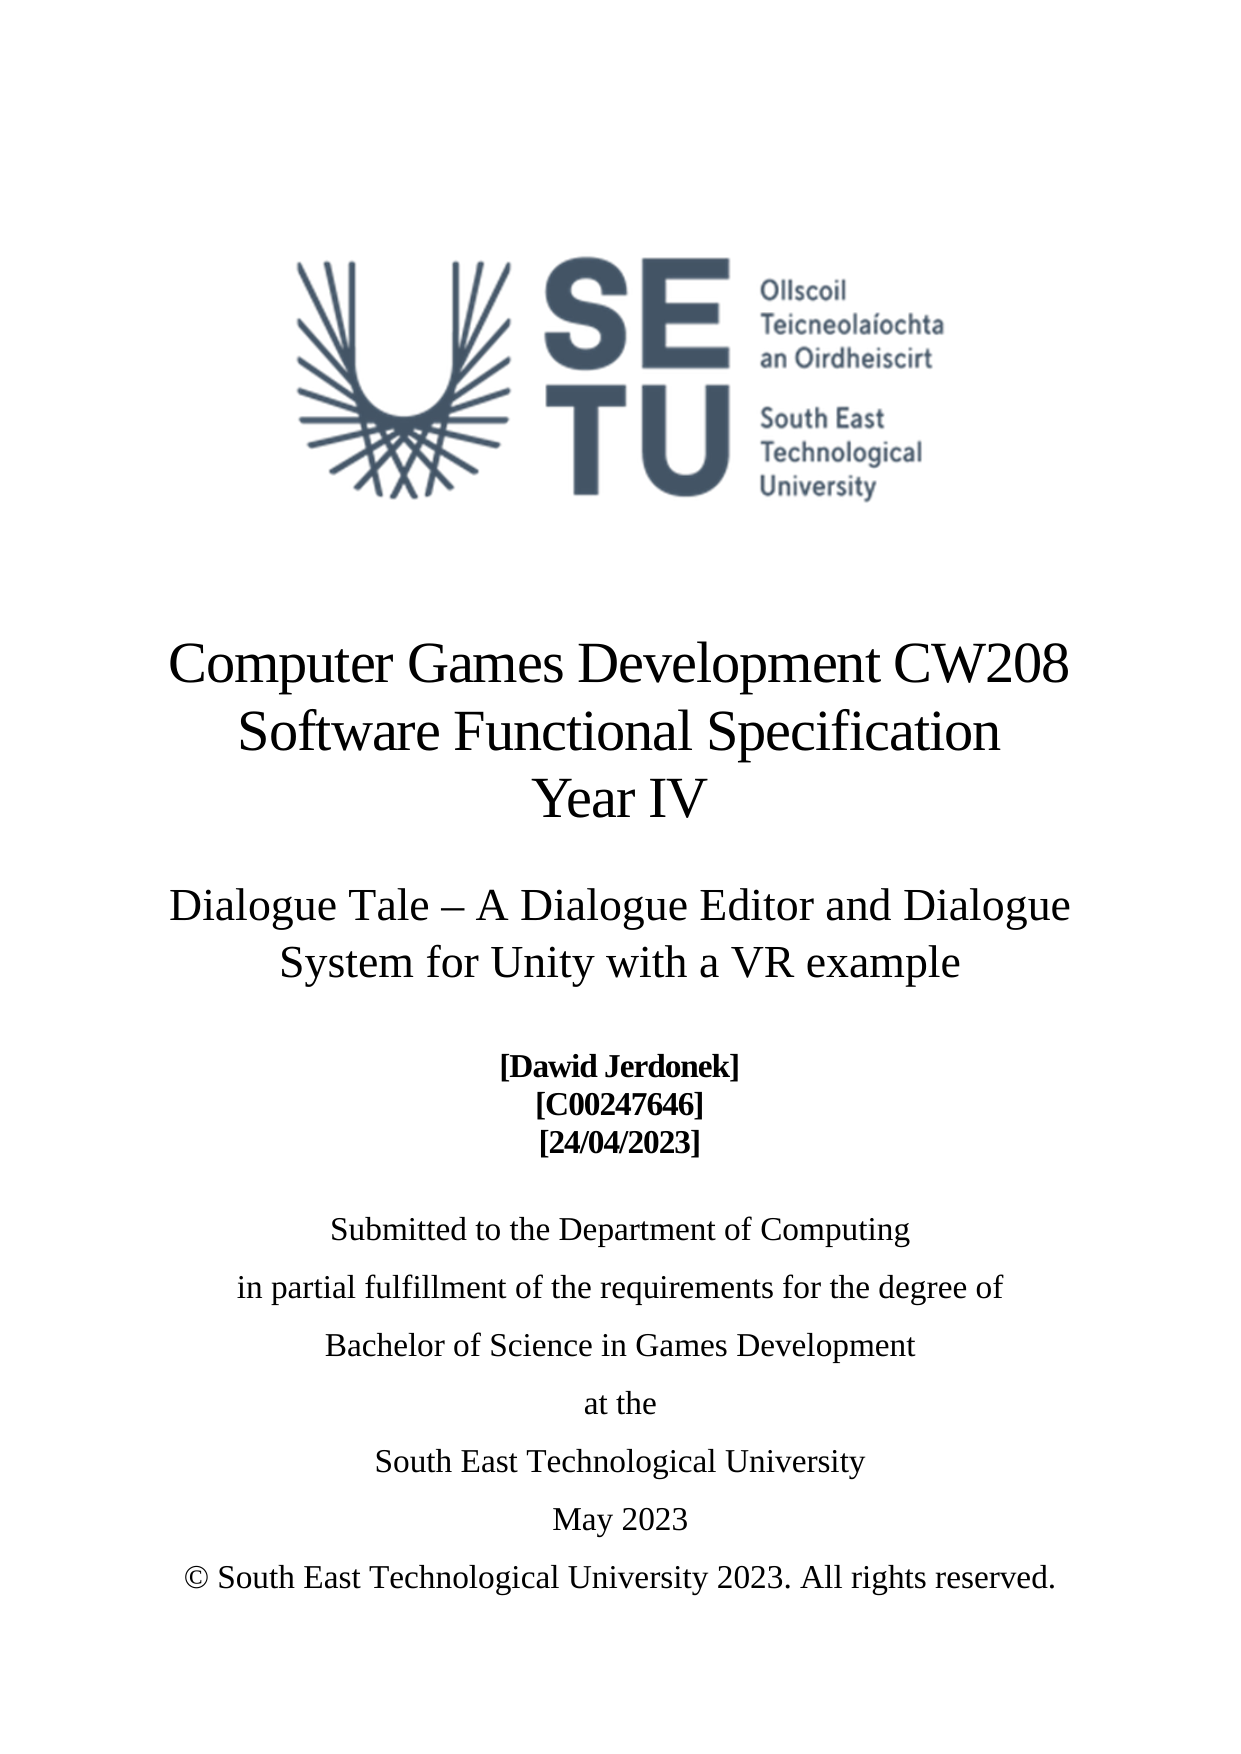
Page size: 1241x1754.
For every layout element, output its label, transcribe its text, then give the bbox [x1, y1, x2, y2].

text at the [150, 1383, 1090, 1421]
text Bachelor of Science in Games Development [150, 1325, 1090, 1363]
title [C00247646] [150, 1084, 1090, 1123]
title [24/04/2023] [150, 1123, 1090, 1161]
text May 2023 [150, 1499, 1090, 1537]
picture [209, 149, 1032, 610]
text Dialogue Tale – A Dialogue Editor and Dialogue System for Unity with a VR example [150, 877, 1090, 987]
text Submitted to the Department of Computing [150, 1209, 1090, 1247]
text in partial fulfillment of the requirements for the degree of [150, 1267, 1090, 1305]
text South East Technological University [150, 1441, 1090, 1479]
title Software Functional Specification [150, 696, 1090, 763]
title [Dawid Jerdonek] [150, 1046, 1090, 1084]
title Computer Games Development CW208 [150, 628, 1090, 696]
title Year IV [150, 763, 1090, 830]
text © South East Technological University 2023. All rights reserved. [150, 1557, 1090, 1595]
